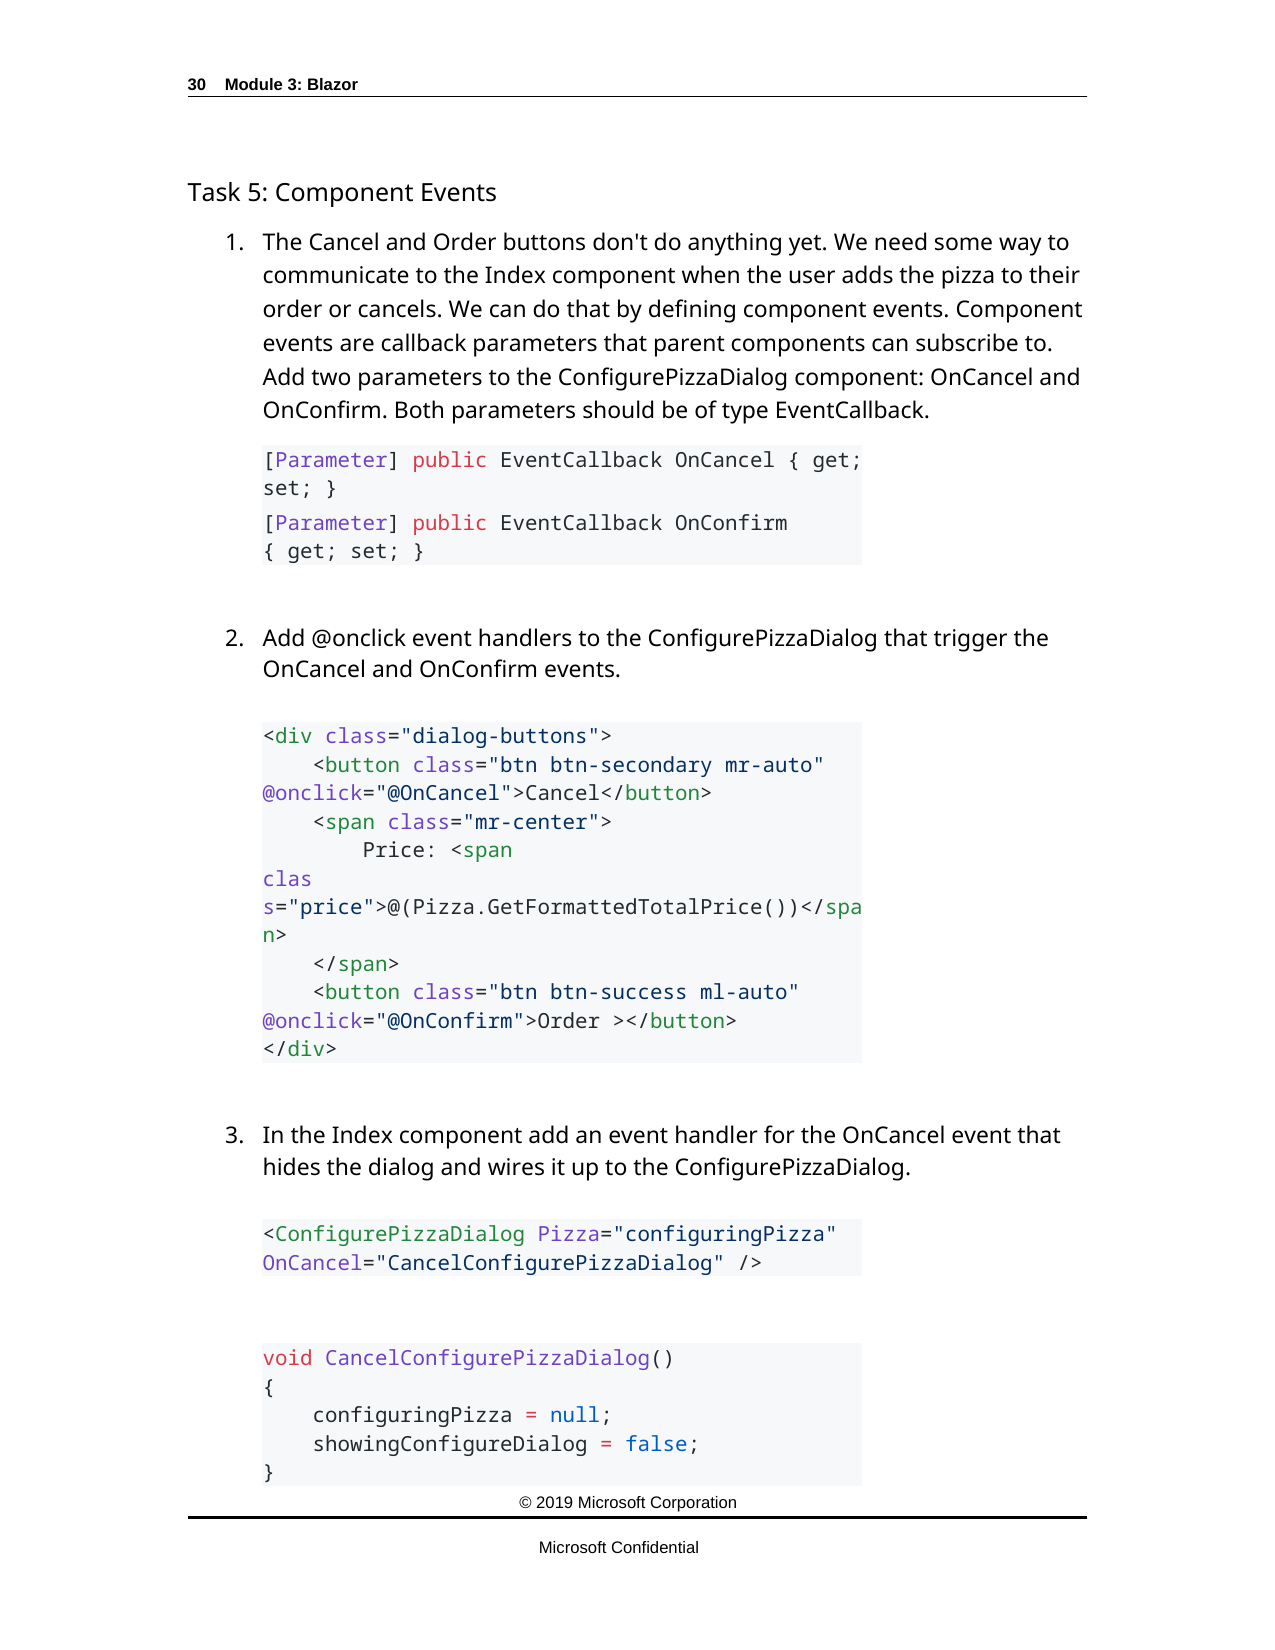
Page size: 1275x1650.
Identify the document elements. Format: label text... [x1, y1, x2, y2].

list [Parameter] public EventCallback OnConfirm { get; set; } [262, 508, 862, 565]
text <button class="btn btn-secondary mr-auto" @onclick="@OnCancel">Cancel</button> [262, 750, 862, 807]
list The Cancel and Order buttons don't do anything yet. We need some way to communicate to the Index component when the user adds the pizza to their order or cancels. We can do that by defining component events. Component events are callback parameters that parent components can subscribe to. Add two parameters to the ConfigurePizzaDialog component: OnCancel and OnConfirm. Both parameters should be of type EventCallback. [225, 226, 1087, 426]
text <button class="btn btn-success ml-auto" @onclick="@OnConfirm">Order ></button> [262, 977, 862, 1034]
text <div class="dialog-buttons"> [262, 722, 862, 750]
text void CancelConfigurePizzaDialog() [262, 1343, 862, 1372]
text Add @onclick event handlers to the ConfigurePizzaDialog that trigger the OnCancel and OnConfirm events. [225, 622, 1087, 684]
subtitle Task 5: Component Events [187, 175, 1087, 209]
text configuringPizza = null; [262, 1400, 862, 1429]
text Price: <span class="price">@(Pizza.GetFormattedTotalPrice())</span> [262, 835, 862, 949]
text </div> [262, 1034, 862, 1063]
text </span> [262, 949, 862, 977]
text <ConfigurePizzaDialog Pizza="configuringPizza" OnCancel="CancelConfigurePizzaDialog" /> [262, 1219, 862, 1276]
text showingConfigureDialog = false; [262, 1429, 862, 1457]
text { [262, 1372, 862, 1400]
text <span class="mr-center"> [262, 807, 862, 835]
list [Parameter] public EventCallback OnCancel { get; set; } [262, 445, 862, 502]
text In the Index component add an event handler for the OnCancel event that hides the dialog and wires it up to the ConfigurePizzaDialog. [225, 1119, 1087, 1182]
text } [262, 1457, 862, 1486]
